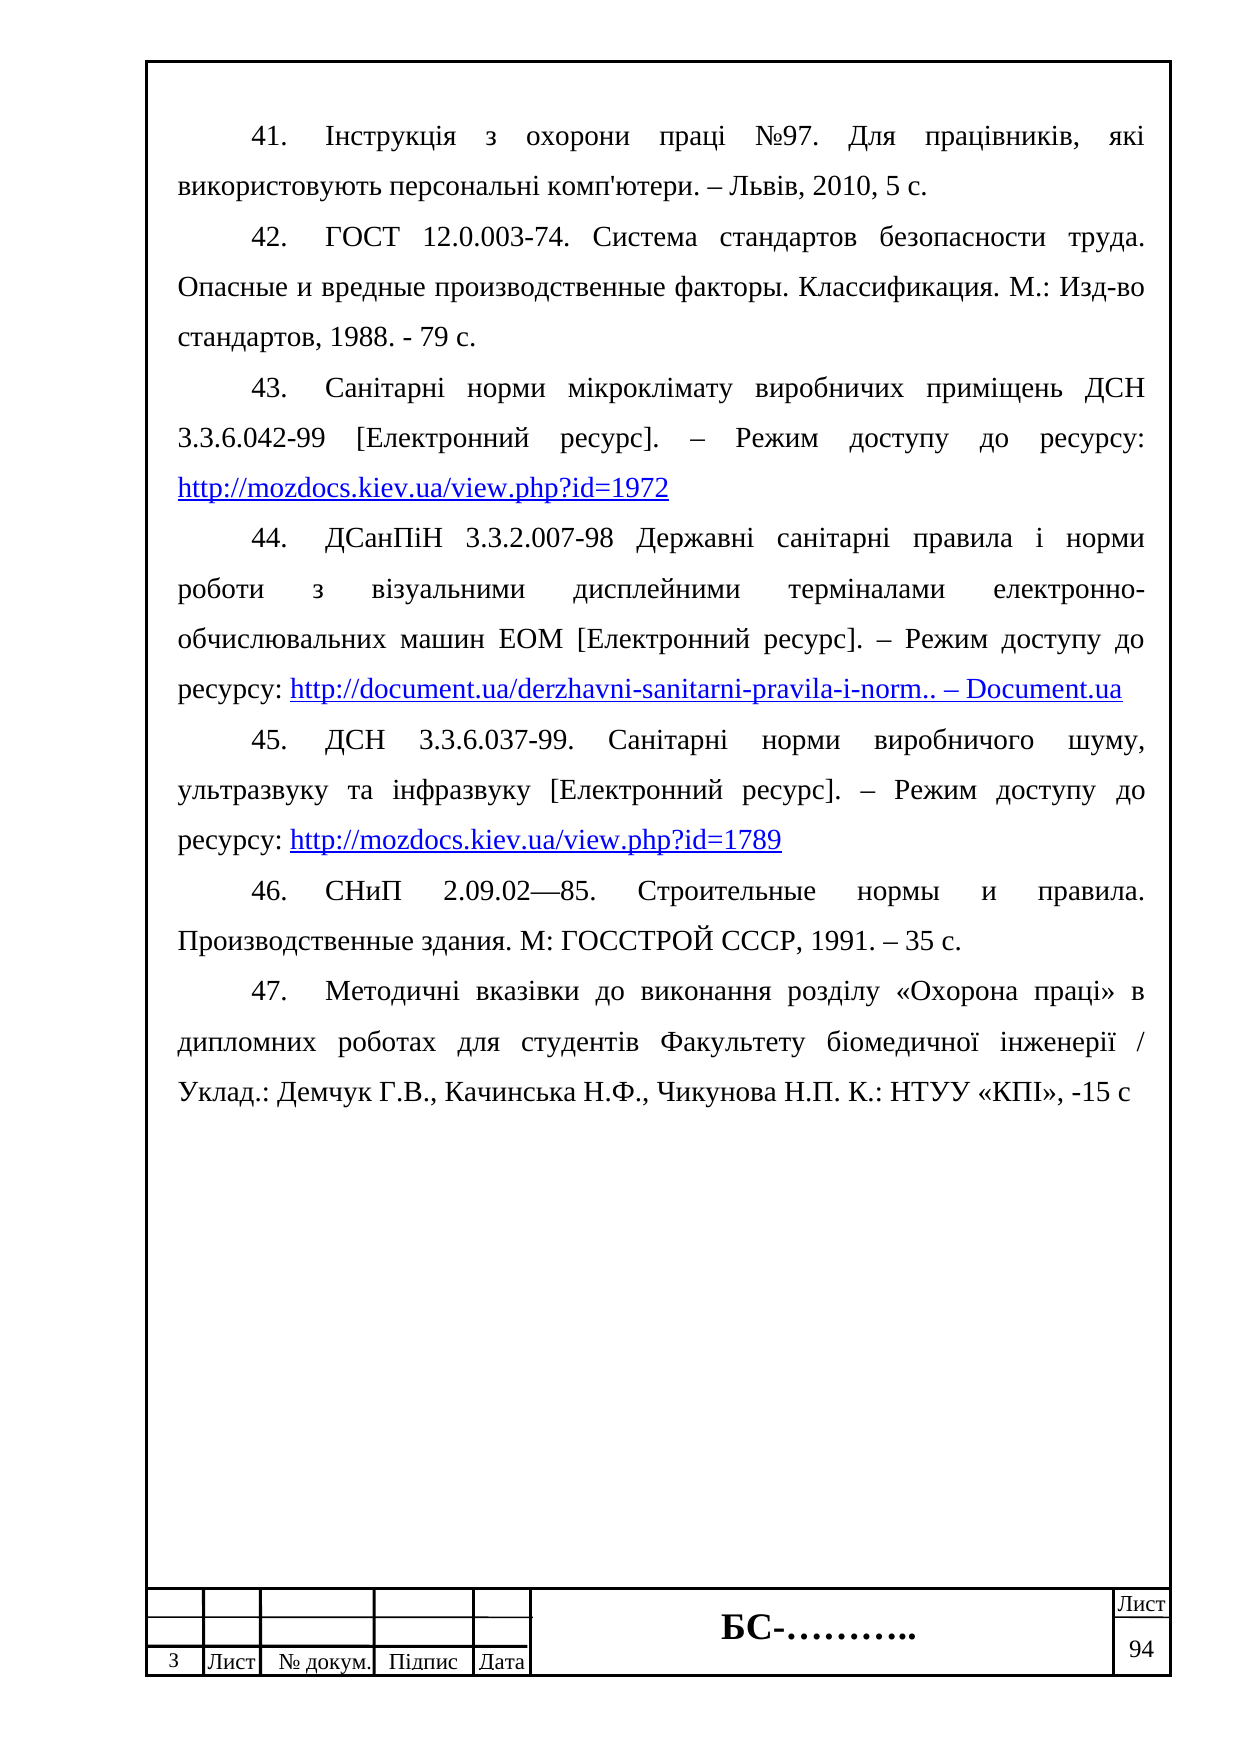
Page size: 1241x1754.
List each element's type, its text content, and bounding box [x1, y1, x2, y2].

list Санітарні норми мікроклімату виробничих приміщень ДСН 3.3.6.042-99 [Електронний ресурс]. – Режим доступу до ресурсу: http://mozdocs.kiev.ua/view.php?id=1972 [177, 370, 1146, 504]
list Інструкція з охорони праці №97. Для працівників, які використовують персональні комп'ютери. – Львів, 2010, 5 с. [177, 118, 1146, 202]
list ГОСТ 12.0.003-74. Система стандартов безопасности труда. Опасные и вредные производственные факторы. Классификация. М.: Изд-во стандартов, 1988. - 79 с. [177, 219, 1146, 353]
list Методичні вказівки до виконання розділу «Охорона праці» в дипломних роботах для студентів Факультету біомедичної інженерії / Уклад.: Демчук Г.В., Качинська Н.Ф., Чикунова Н.П. К.: НТУУ «КПІ», -15 с [177, 973, 1146, 1108]
list ДСН 3.3.6.037-99. Санітарні норми виробничого шуму, ультразвуку та інфразвуку [Електронний ресурс]. – Режим доступу до ресурсу: http://mozdocs.kiev.ua/view.php?id=1789 [177, 722, 1146, 856]
list ДСанПіН 3.3.2.007-98 Державні санітарні правила і норми роботи з візуальними дисплейними терміналами електронно-обчислювальних машин ЕОМ [Електронний ресурс]. – Режим доступу до ресурсу: http://document.ua/derzhavni-sanitarni-pravila-i-norm.. – Document.ua [177, 521, 1146, 705]
list СНиП 2.09.02—85. Строительные нормы и правила. Производственные здания. М: ГОССТРОЙ СССР, 1991. – 35 с. [177, 873, 1146, 957]
